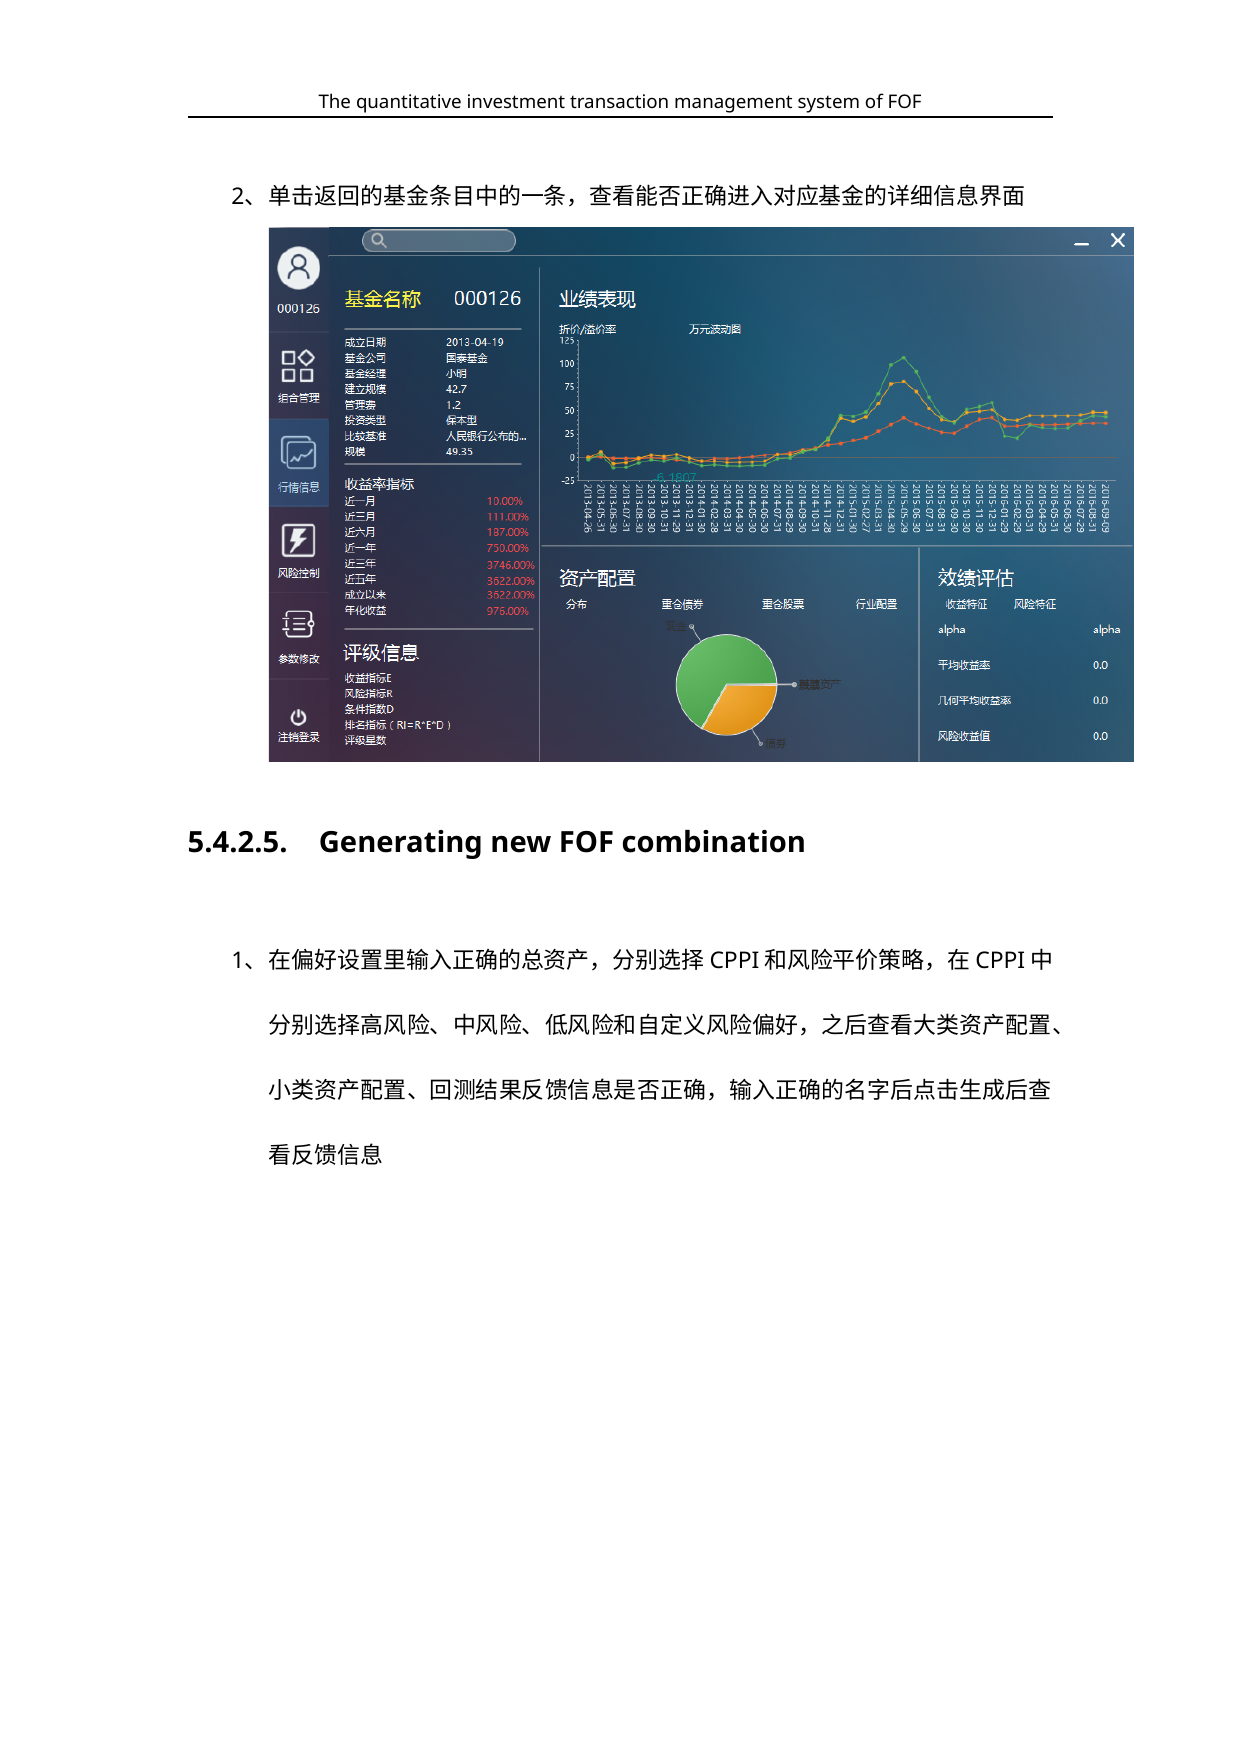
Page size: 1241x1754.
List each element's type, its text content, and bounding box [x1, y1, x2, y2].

list 在偏好设置里输入正确的总资产，分别选择CPPI和风险平价策略，在CPPI中分别选择高风险、中风险、低风险和自定义风险偏好，之后查看大类资产配置、小类资产配置、回测结果反馈信息是否正确，输入正确的名字后点击生成后查看反馈信息 [231, 926, 1053, 1186]
subtitle Generating new FOF combination [187, 809, 1053, 874]
picture [268, 227, 1134, 762]
list 单击返回的基金条目中的一条，查看能否正确进入对应基金的详细信息界面 [231, 162, 1053, 227]
